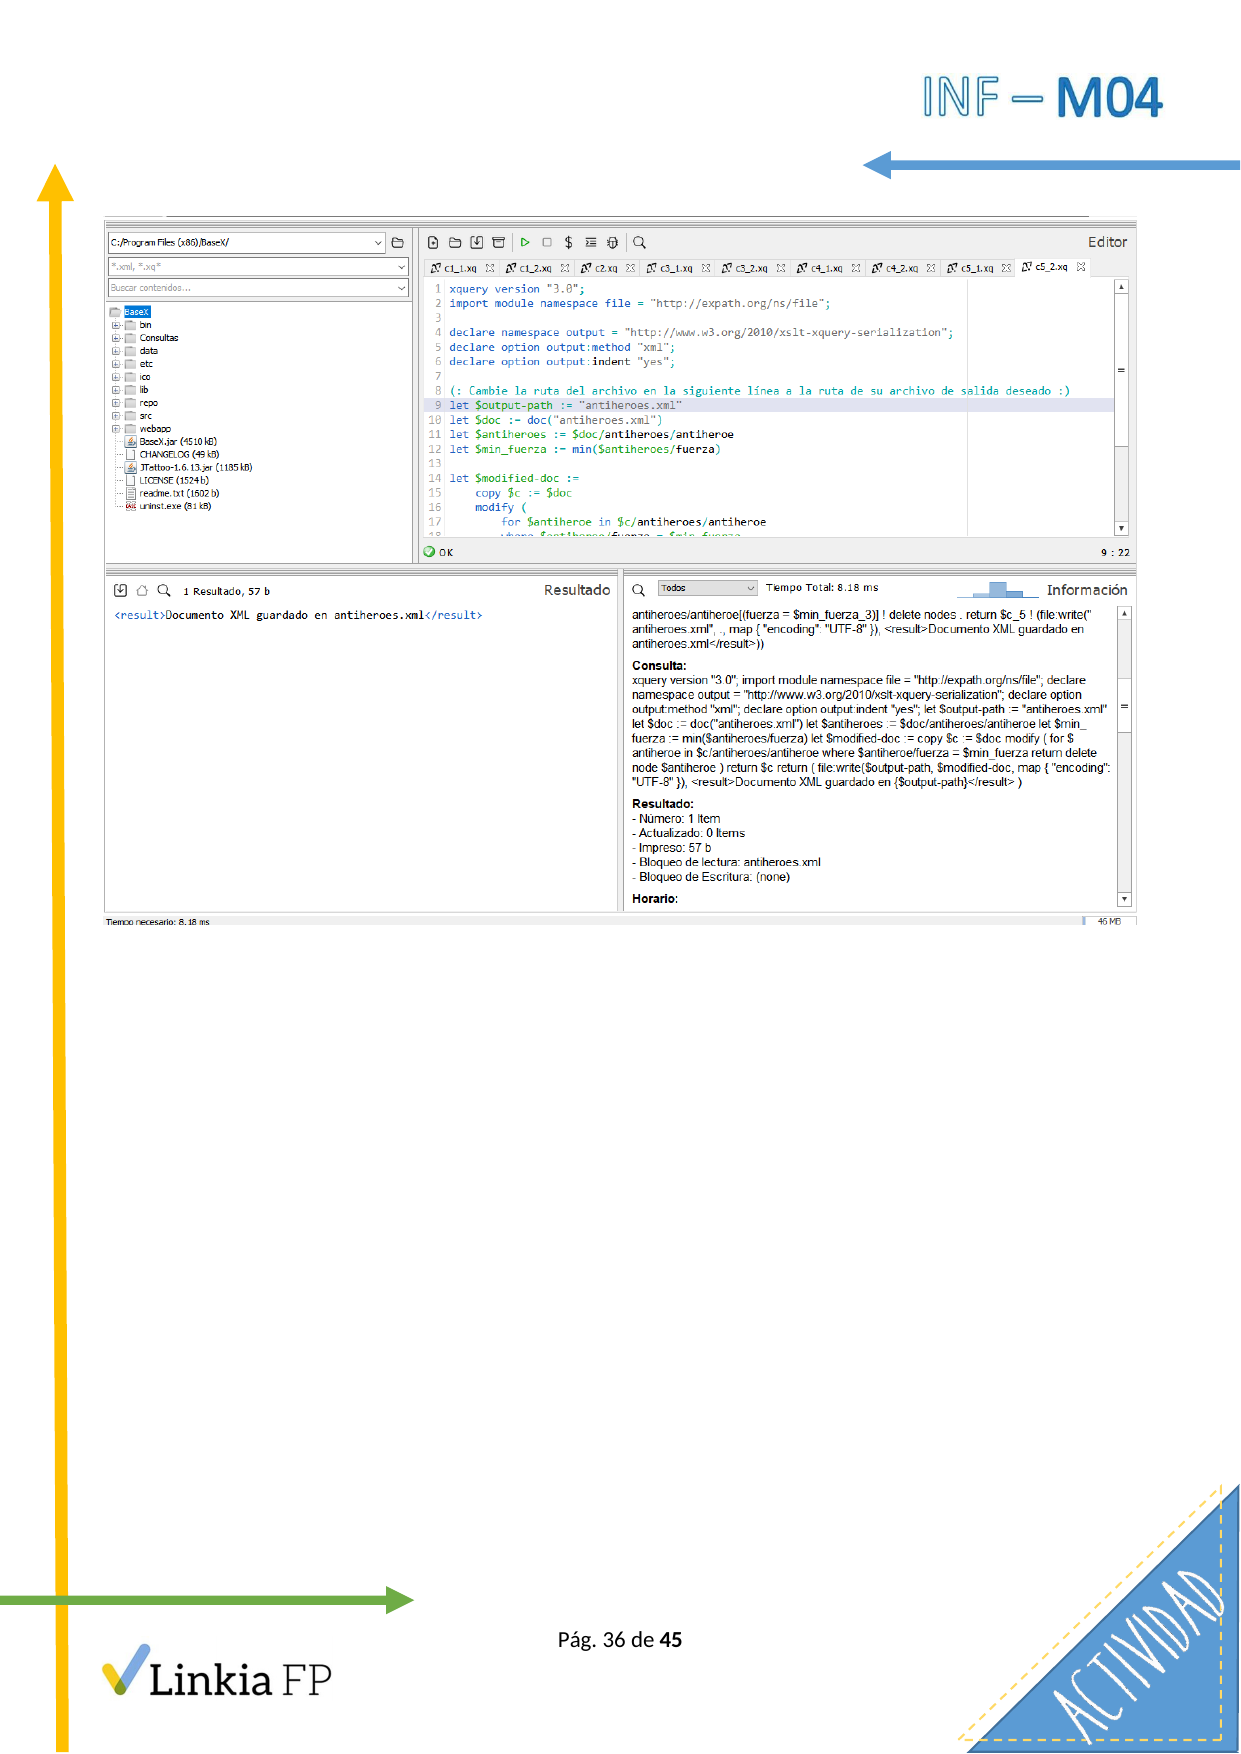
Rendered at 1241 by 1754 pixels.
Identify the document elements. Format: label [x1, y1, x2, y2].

picture [103, 216, 1137, 925]
picture [1040, 1554, 1238, 1753]
picture [1008, 92, 1046, 105]
picture [921, 73, 1001, 119]
picture [1055, 73, 1166, 120]
picture [101, 1636, 333, 1701]
